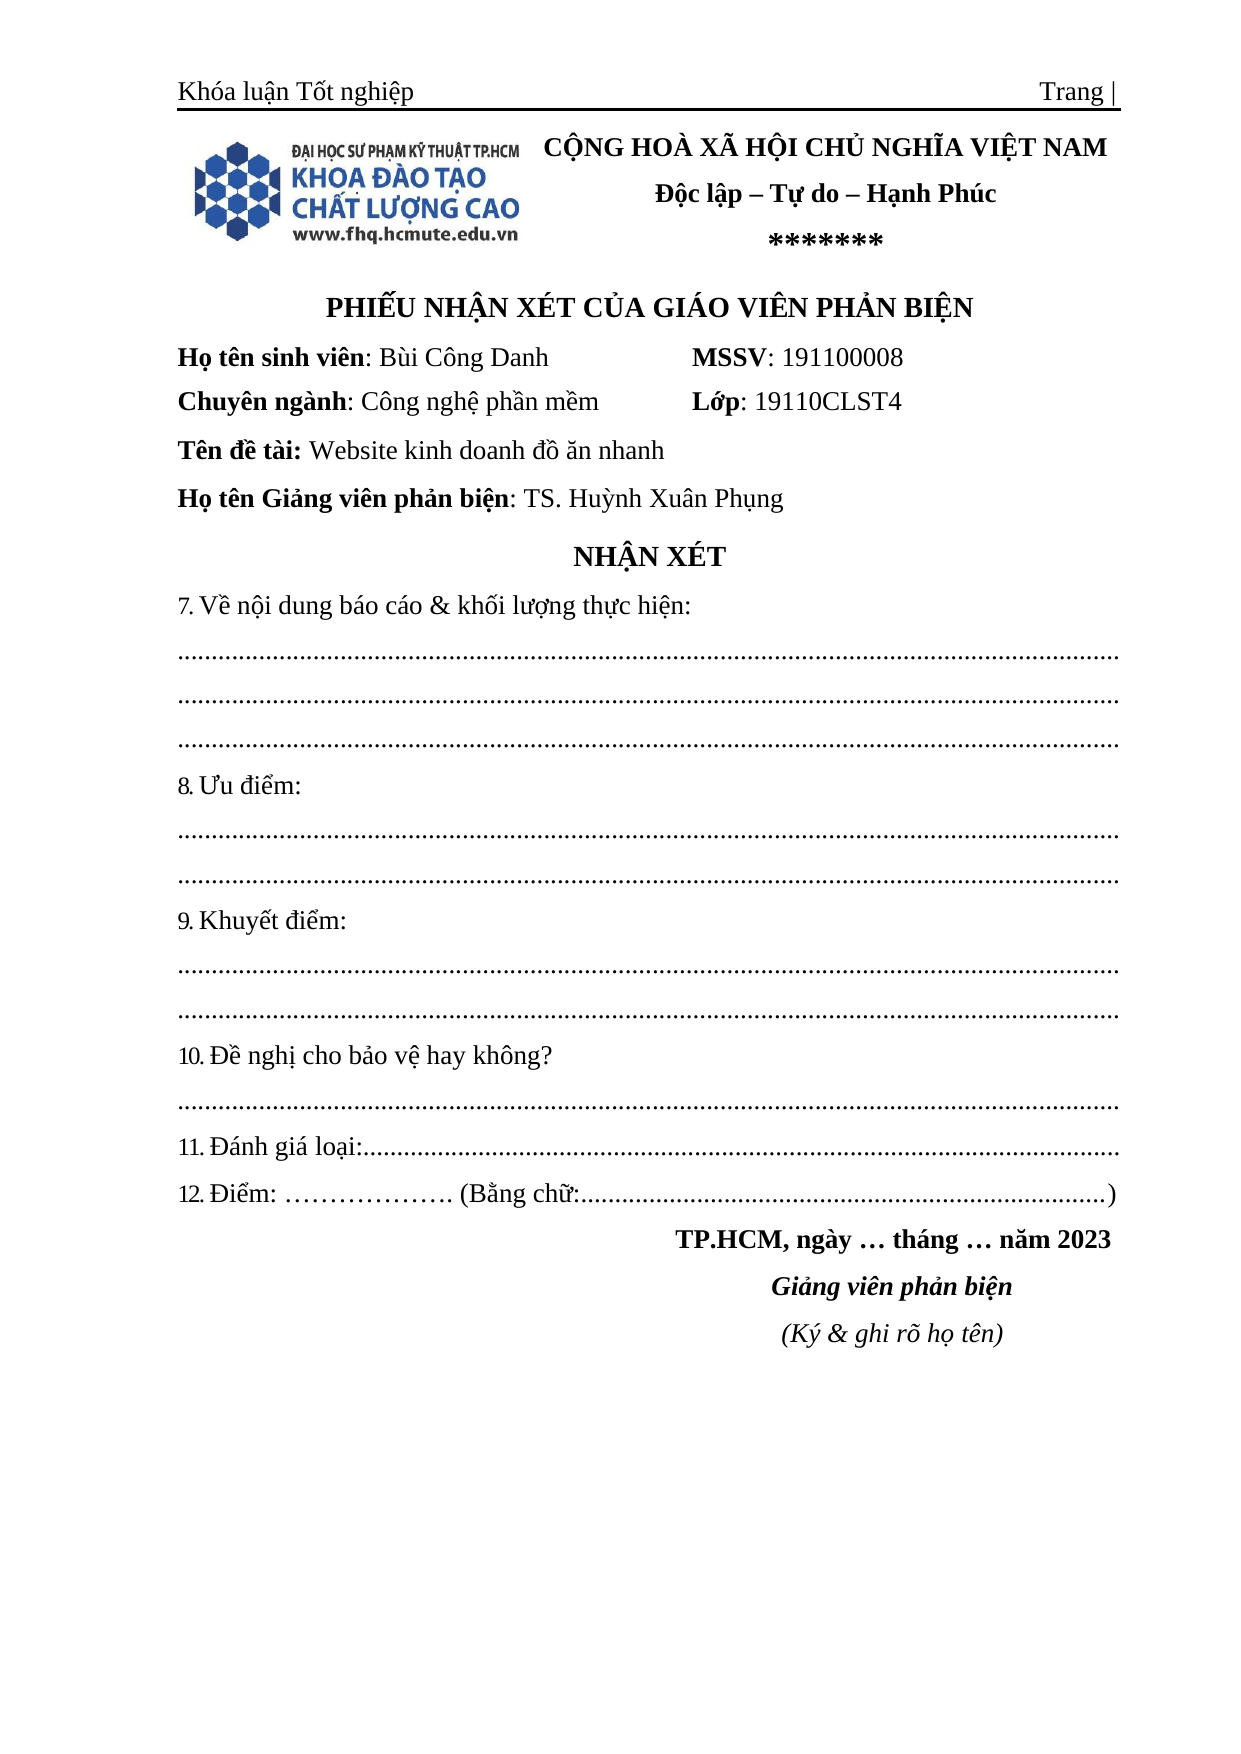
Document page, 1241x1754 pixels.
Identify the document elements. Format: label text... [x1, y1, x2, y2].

table_cell Tên đề tài: Website kinh doanh đồ ăn nhanh [177, 434, 1122, 483]
table_header [177, 118, 529, 278]
list Đánh giá loại: [177, 1130, 1122, 1161]
table_cell Họ tên Giảng viên phản biện: TS. Huỳnh Xuân Phụng [177, 483, 1122, 539]
list Ưu điểm: [177, 769, 1122, 800]
table_header MSSV: 191100008 [692, 341, 1122, 385]
picture [185, 135, 521, 245]
text (Ký & ghi rõ họ tên) [664, 1317, 1122, 1348]
table_cell Lớp: 19110CLST4 [692, 385, 1122, 434]
table_header CỘNG HOÀ XÃ HỘI CHỦ NGHĨA VIỆT NAM Độc lập – Tự do – Hạnh Phúc ******* [529, 118, 1122, 278]
table_cell Chuyên ngành: Công nghệ phần mềm [177, 385, 692, 434]
list Khuyết điểm: [177, 904, 1122, 935]
list Đề nghị cho bảo vệ hay không? [177, 1039, 1122, 1070]
list Điểm: ………………. (Bằng chữ: ) [177, 1177, 1122, 1208]
title PHIẾU NHẬN XÉT CỦA GIÁO VIÊN PHẢN BIỆN [177, 290, 1122, 324]
text NHẬN XÉT [177, 539, 1122, 572]
text TP.HCM, ngày … tháng … năm 2023 [664, 1223, 1122, 1254]
table_header Họ tên sinh viên: Bùi Công Danh [177, 341, 692, 385]
list Về nội dung báo cáo & khối lượng thực hiện: [177, 589, 1122, 620]
text Giảng viên phản biện [664, 1270, 1122, 1301]
